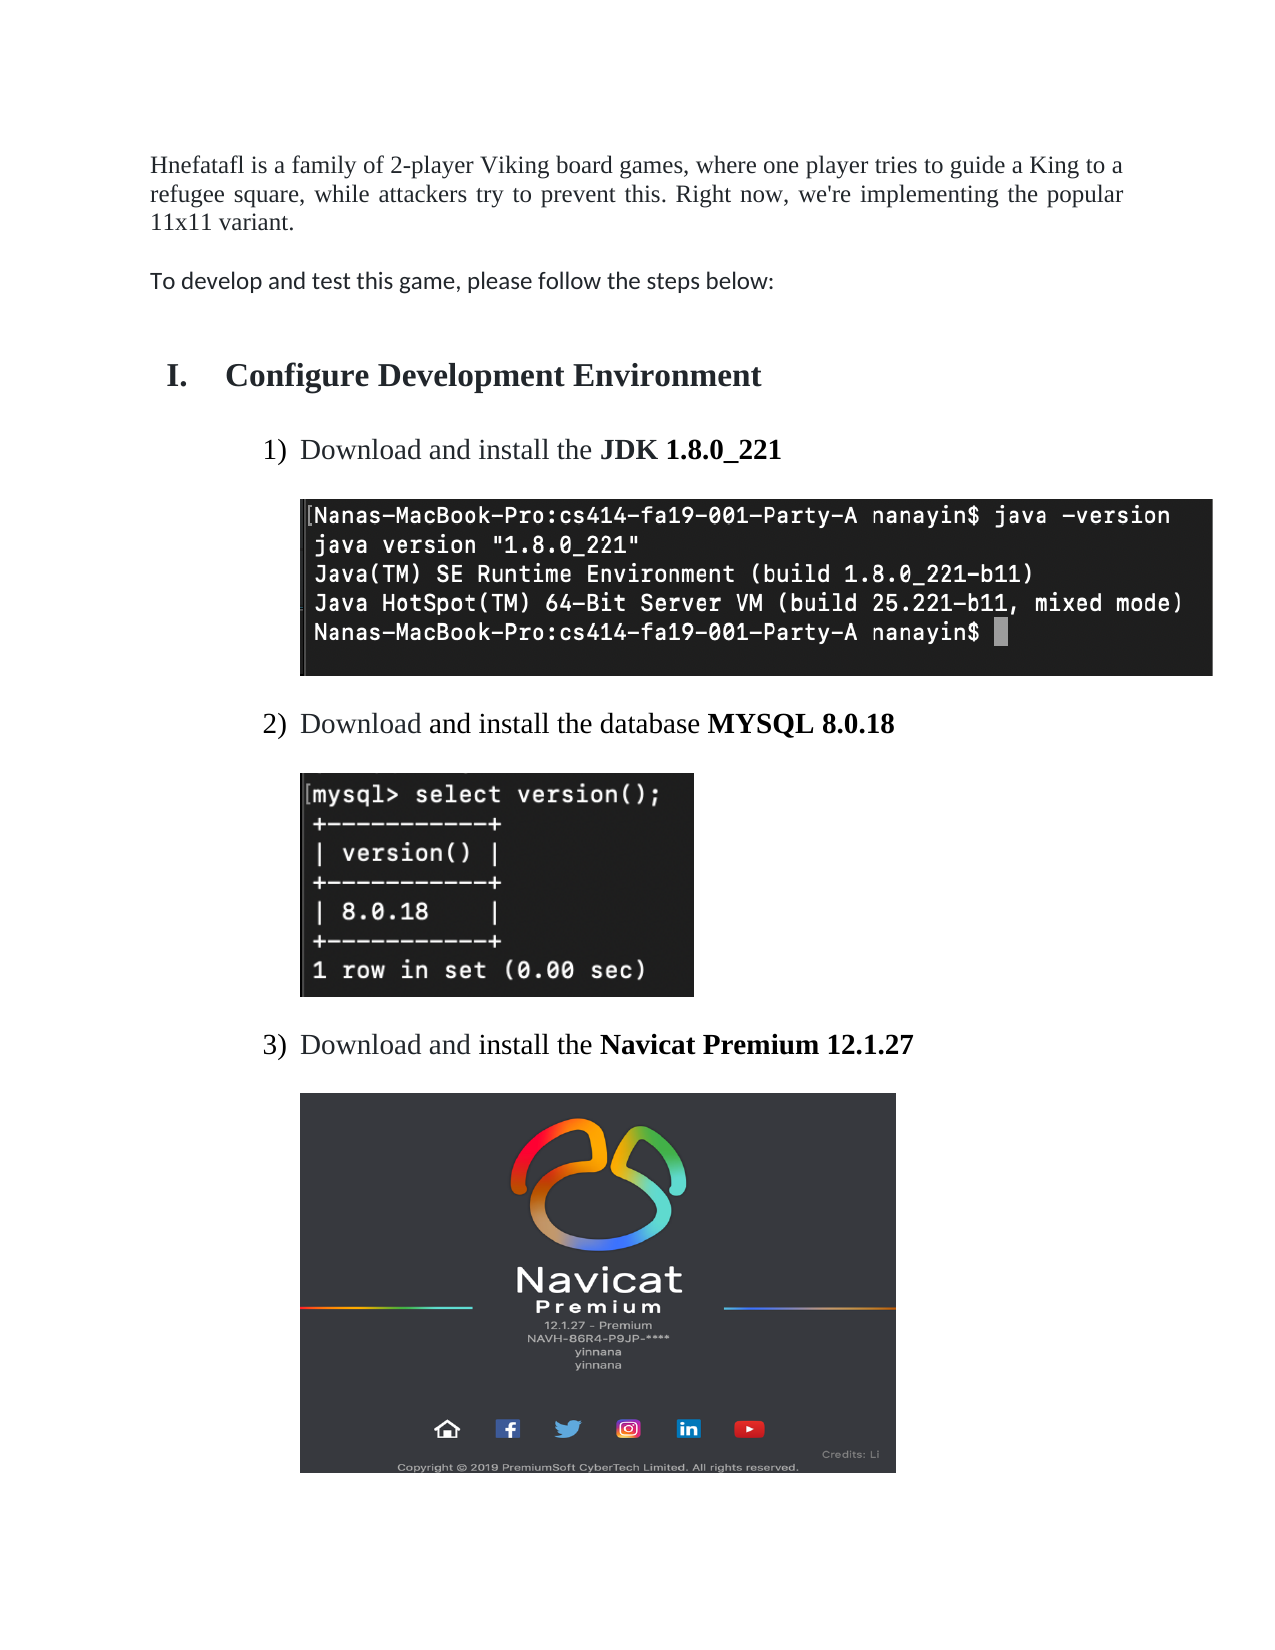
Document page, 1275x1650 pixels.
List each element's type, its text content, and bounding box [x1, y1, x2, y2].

list Download and install the database MYSQL 8.0.18 [262, 706, 1125, 740]
text To develop and test this game, please follow the steps below: [150, 265, 1125, 296]
picture [300, 499, 1213, 676]
text Hnefatafl is a family of 2-player Viking board games, where one player tries to guide a King to a refugee square, while attackers try to prevent this. Right now, we're implementing the popular 11x11 variant. [150, 150, 1125, 236]
list Download and install the Navicat Premium 12.1.27 [262, 1027, 1125, 1060]
picture [300, 773, 694, 997]
picture [300, 1093, 896, 1473]
list Download and install the JDK 1.8.0_221 [262, 432, 1125, 466]
list Configure Development Environment [187, 356, 1125, 394]
